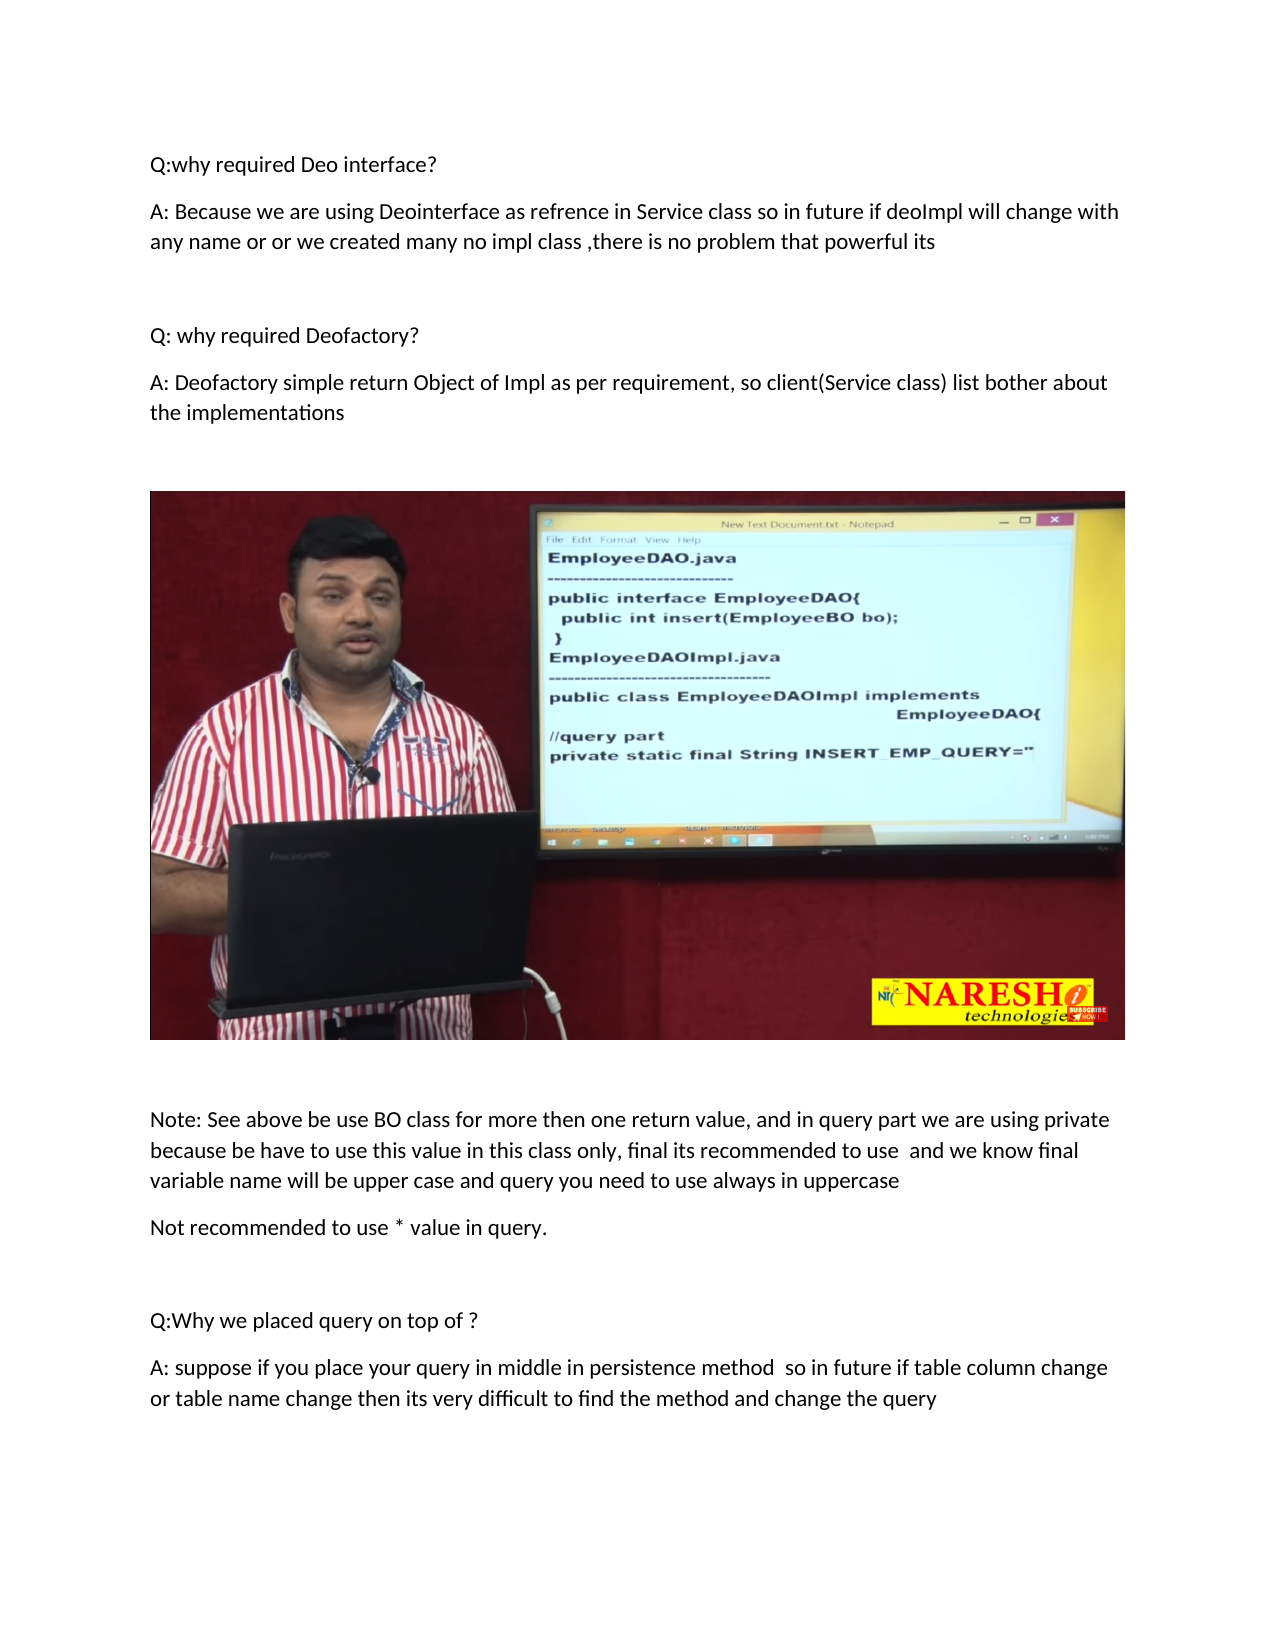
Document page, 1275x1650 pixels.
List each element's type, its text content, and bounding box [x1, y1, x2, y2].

text Not recommended to use * value in query. [150, 1213, 1125, 1241]
text Q: why required Deofactory? [150, 321, 1125, 349]
text A: Deofactory simple return Object of Impl as per requirement, so client(Service class) list bother about the implementations [150, 368, 1125, 426]
text Q:Why we placed query on top of ? [150, 1307, 1125, 1334]
text Q:why required Deo interface? [150, 150, 1125, 178]
text A: Because we are using Deointerface as refrence in Service class so in future if deoImpl will change with any name or or we created many no impl class ,there is no problem that powerful its [150, 197, 1125, 255]
text A: suppose if you place your query in middle in persistence method so in future if table column change or table name change then its very difficult to find the method and change the query [150, 1353, 1125, 1412]
text Note: See above be use BO class for more then one return value, and in query part we are using private because be have to use this value in this class only, final its recommended to use and we know final variable name will be upper case and query you need to use always in uppercase [150, 1106, 1125, 1194]
picture [150, 491, 1125, 1040]
